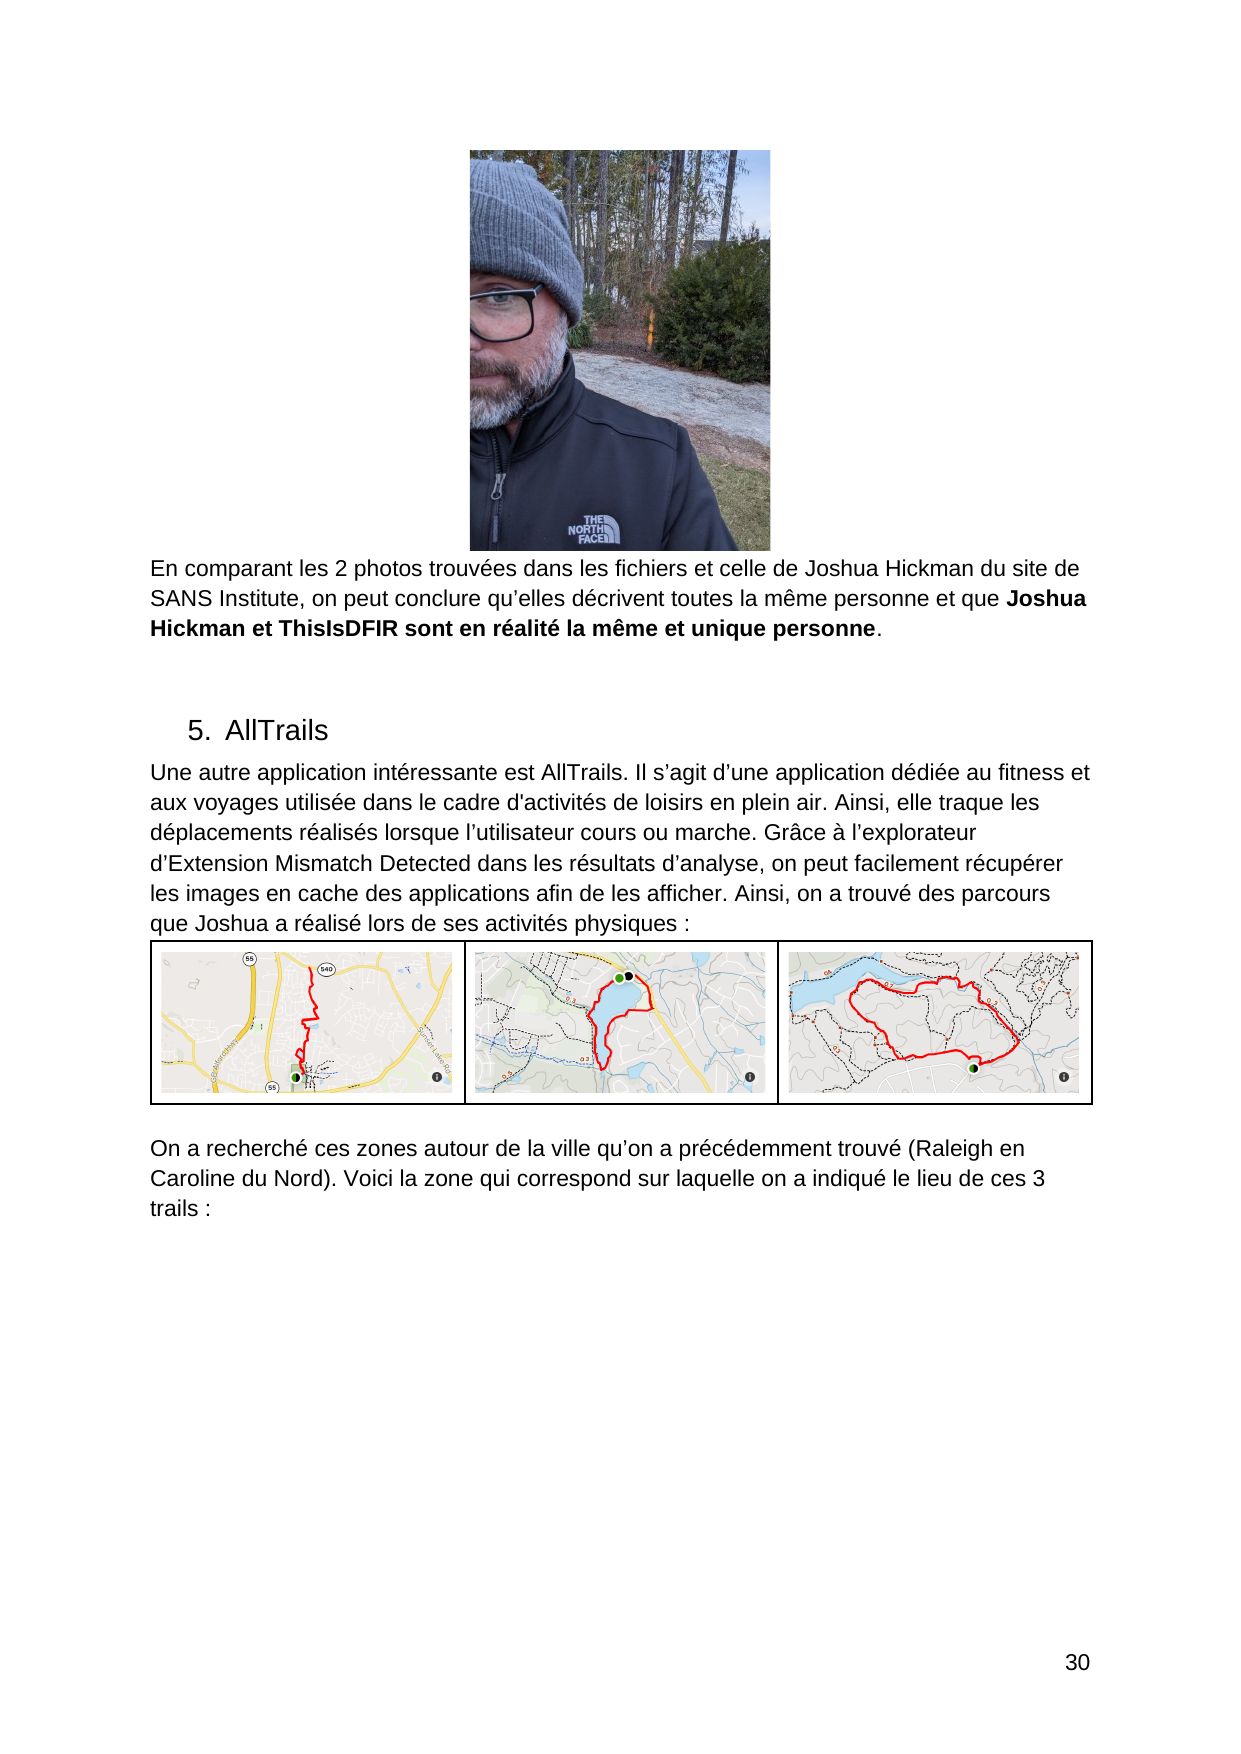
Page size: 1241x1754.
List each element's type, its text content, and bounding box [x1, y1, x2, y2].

picture [788, 952, 1079, 1093]
table_header [779, 942, 1091, 1103]
picture [475, 952, 766, 1093]
picture [469, 150, 771, 551]
table_header [152, 942, 464, 1103]
picture [161, 952, 453, 1093]
text On a recherché ces zones autour de la ville qu’on a précédemment trouvé (Raleigh en Caroline du Nord). Voici la zone qui correspond sur laquelle on a indiqué le lieu de ces 3 trails : [150, 1135, 1090, 1222]
text En comparant les 2 photos trouvées dans les fichiers et celle de Joshua Hickman du site de SANS Institute, on peut conclure qu’elles décrivent toutes la même personne et que Joshua Hickman et ThisIsDFIR sont en réalité la même et unique personne. [150, 554, 1090, 641]
subtitle AllTrails [187, 713, 1090, 746]
table_header [466, 942, 777, 1103]
text Une autre application intéressante est AllTrails. Il s’agit d’une application dédiée au fitness et aux voyages utilisée dans le cadre d'activités de loisirs en plein air. Ainsi, elle traque les déplacements réalisés lorsque l’utilisateur cours ou marche. Grâce à l’explorateur d’Extension Mismatch Detected dans les résultats d’analyse, on peut facilement récupérer les images en cache des applications afin de les afficher. Ainsi, on a trouvé des parcours que Joshua a réalisé lors de ses activités physiques : [150, 759, 1090, 936]
